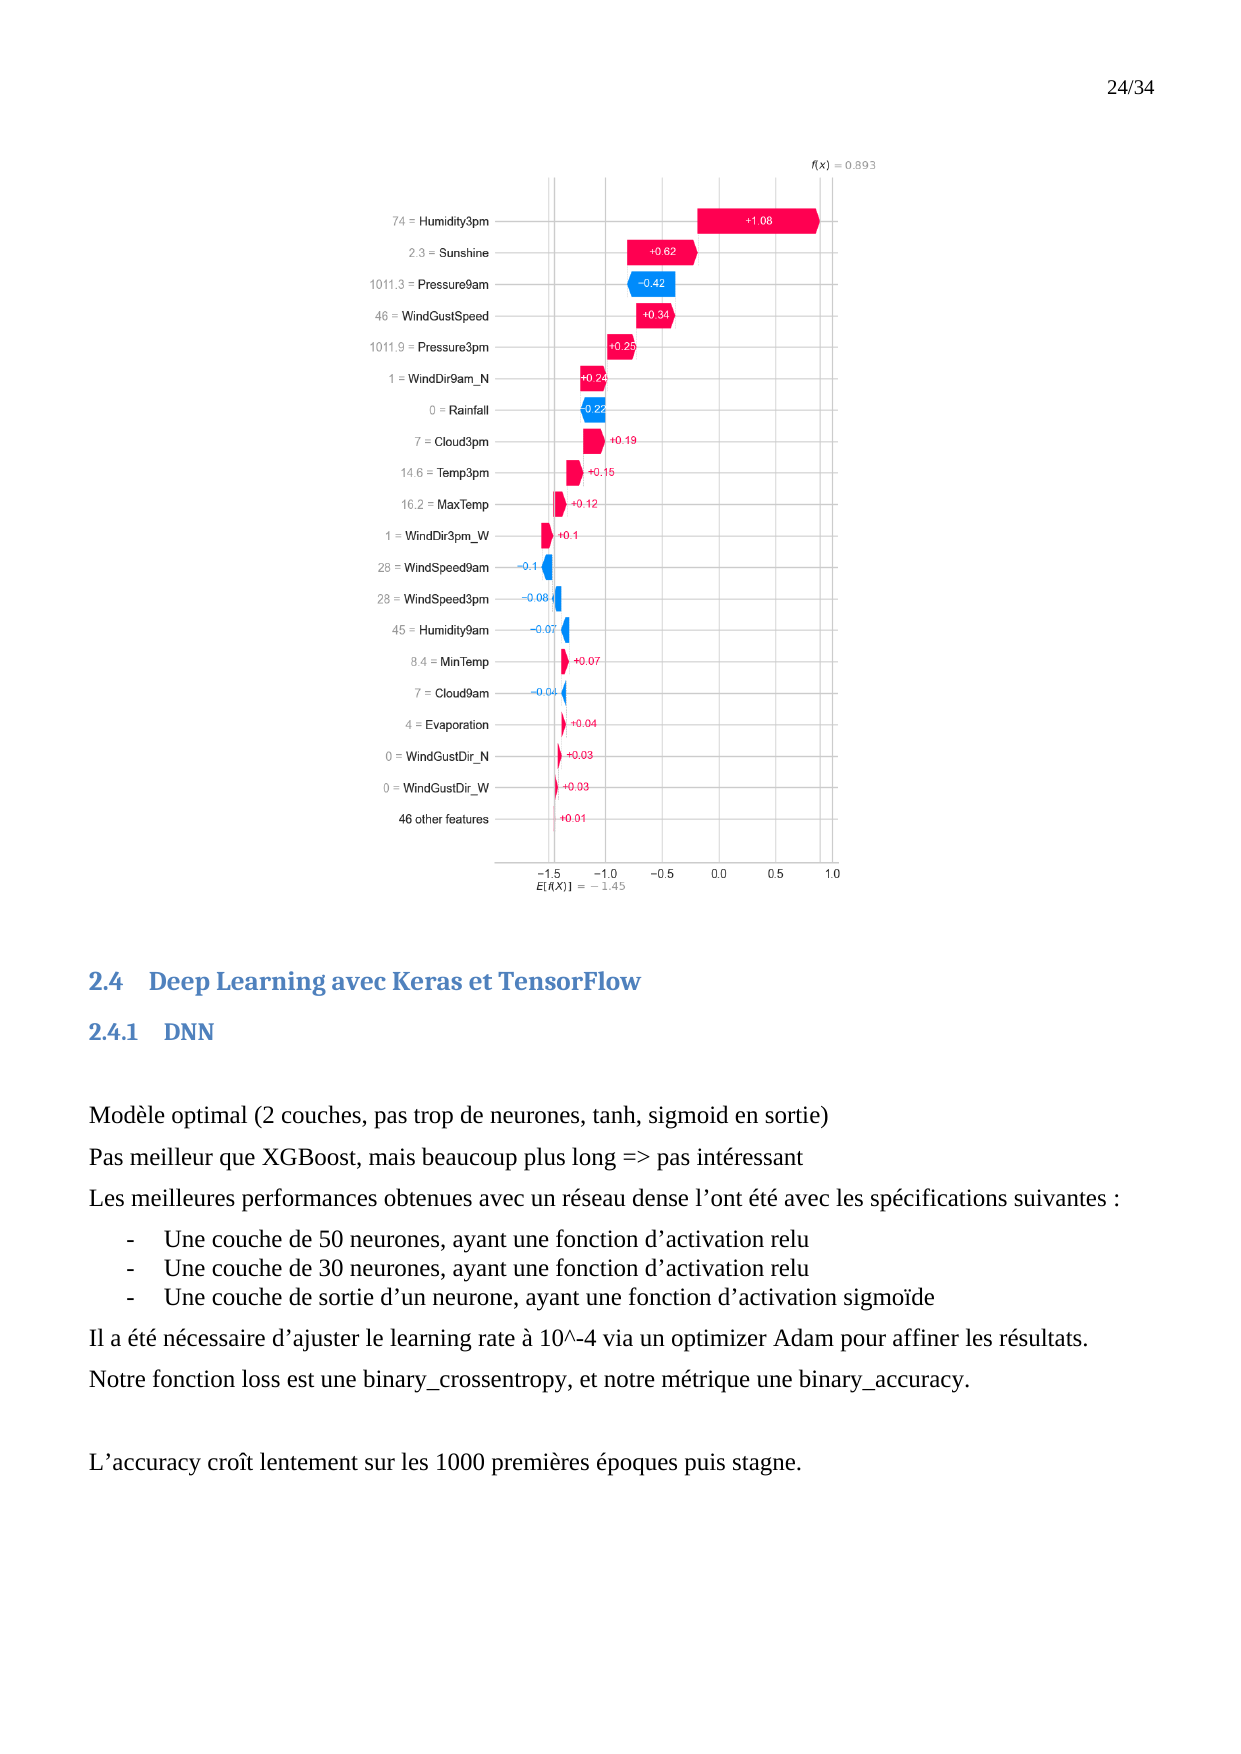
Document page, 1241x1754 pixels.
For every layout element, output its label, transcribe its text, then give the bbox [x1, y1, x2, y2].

text Les meilleures performances obtenues avec un réseau dense l’ont été avec les spécifications suivantes : [89, 1183, 1152, 1212]
subtitle DNN [89, 1018, 1152, 1047]
text Modèle optimal (2 couches, pas trop de neurones, tanh, sigmoid en sortie) [89, 1101, 1152, 1129]
text Pas meilleur que XGBoost, mais beaucoup plus long => pas intéressant [89, 1142, 1152, 1171]
list Une couche de 30 neurones, ayant une fonction d’activation relu [126, 1253, 1152, 1282]
text Il a été nécessaire d’ajuster le learning rate à 10^-4 via un optimizer Adam pour affiner les résultats. [89, 1323, 1152, 1352]
list Une couche de 50 neurones, ayant une fonction d’activation relu [126, 1224, 1152, 1253]
text Notre fonction loss est une binary_crossentropy, et notre métrique une binary_accuracy. [89, 1364, 1152, 1393]
list Une couche de sortie d’un neurone, ayant une fonction d’activation sigmoïde [126, 1282, 1152, 1311]
subtitle Deep Learning avec Keras et TensorFlow [89, 966, 1152, 997]
text L’accuracy croît lentement sur les 1000 premières époques puis stagne. [89, 1447, 1152, 1476]
picture [357, 147, 884, 904]
